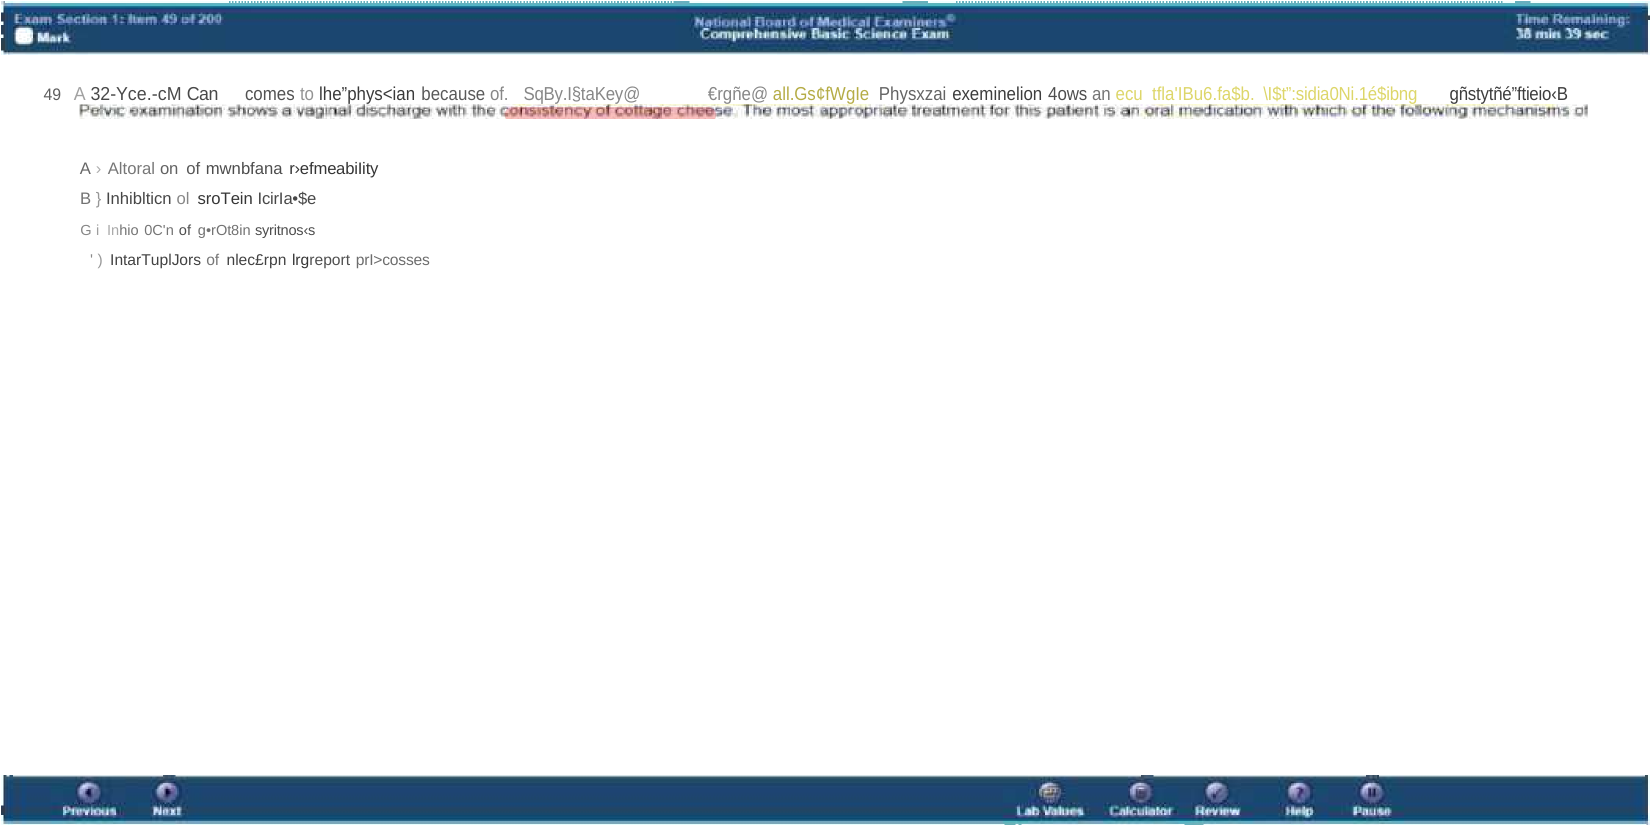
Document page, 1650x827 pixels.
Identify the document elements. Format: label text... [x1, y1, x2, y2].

text G i Inhio 0C'n of g•rOt8in syritnos‹s [80, 222, 1575, 239]
text A › Altoral on of mwnbfana r›efmeabiIity [79, 158, 1575, 178]
text B } Inhiblticn ol sroTein IcirIa•$e [80, 188, 1575, 208]
picture [1, 775, 1650, 825]
text ' ) IntarTuplJors of nlec£rpn lrgreport prI>cosses [90, 251, 1575, 268]
picture [1, 1, 1650, 55]
picture [79, 104, 1588, 119]
text 49 A 32-Yce.-cM Can comes to lhe”phys<ian because of. SqBy.I§taKey@ €rgñe@ all.Gs¢fWgIe Physxzai exeminelion 4ows an ecu tfla'IBu6.fa$b. \I$t”:sidia0Ni.1é$ibng gñstytñé”ftieio‹B [43, 83, 1575, 105]
